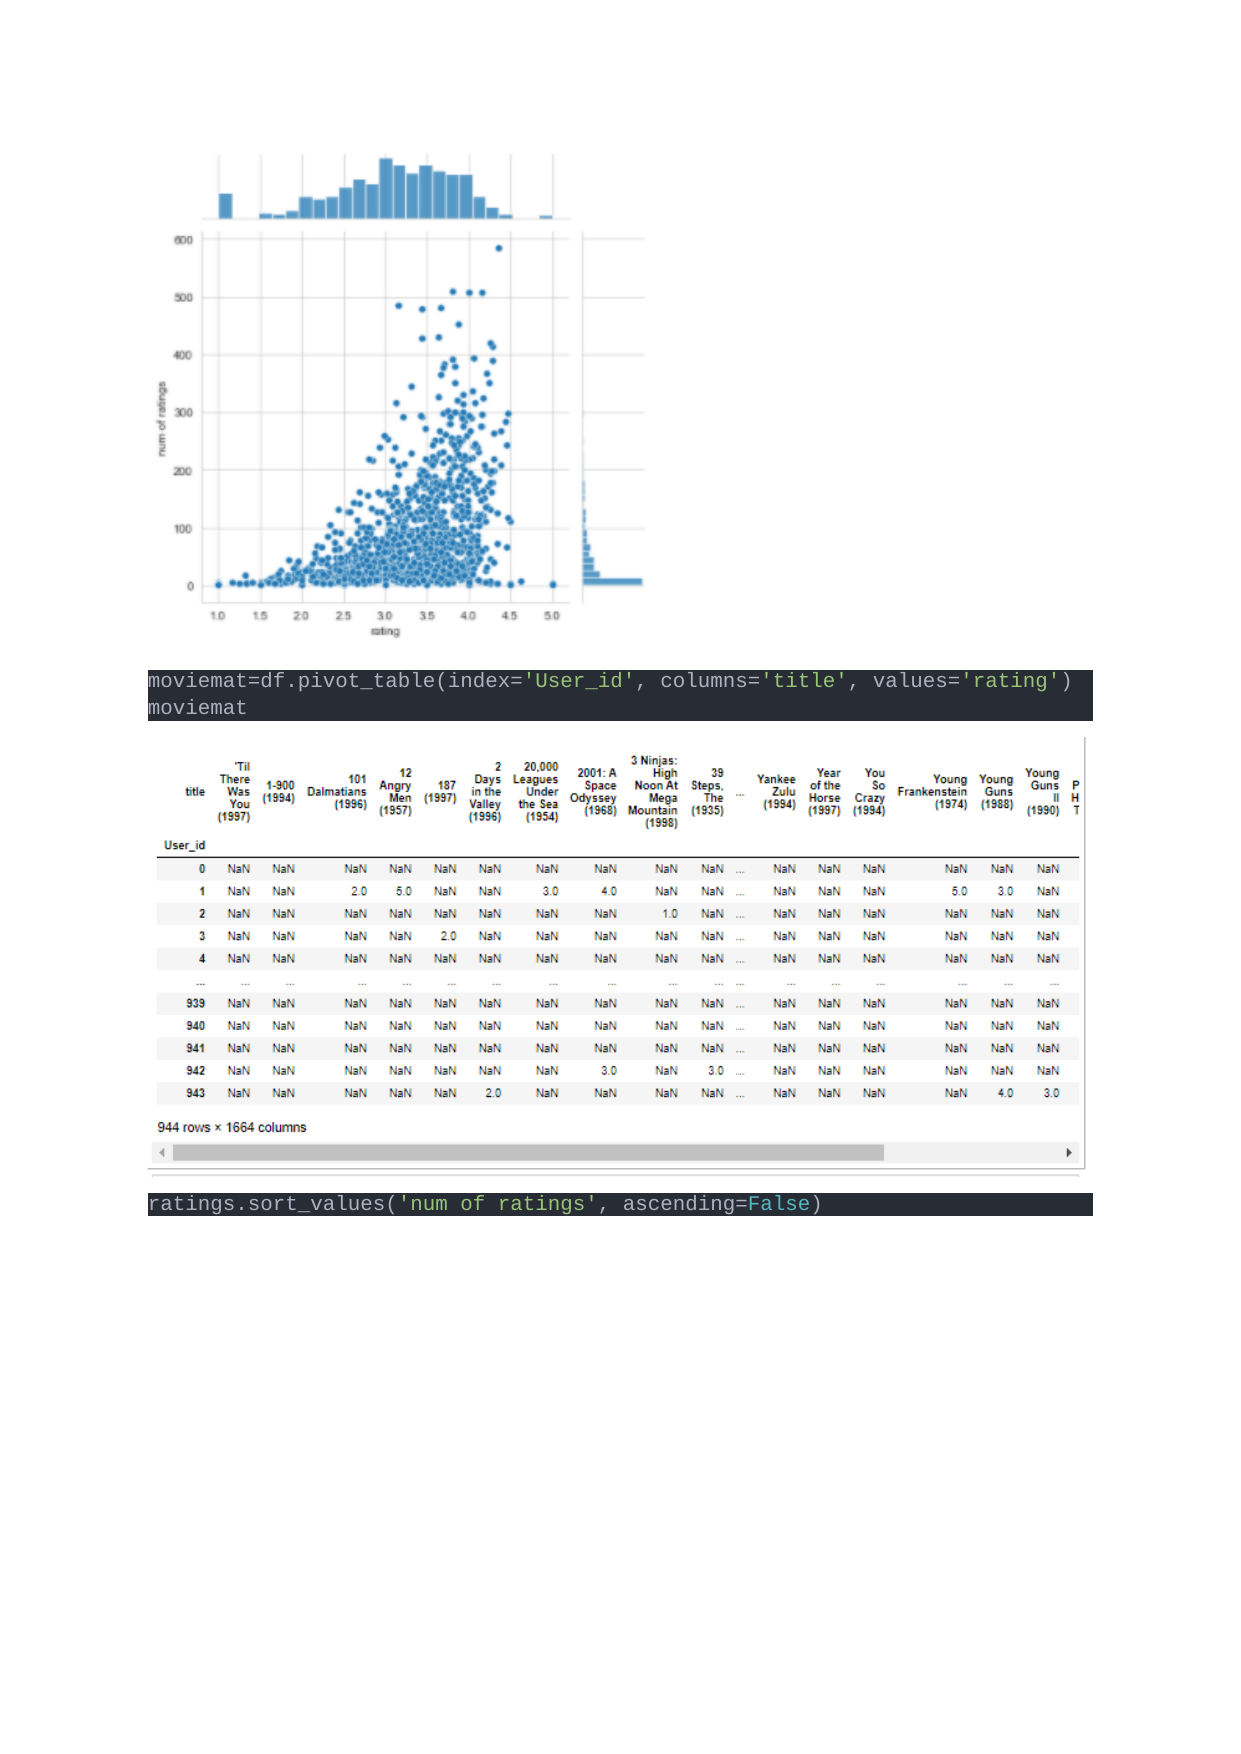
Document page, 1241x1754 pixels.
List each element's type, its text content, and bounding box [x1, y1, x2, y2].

picture [147, 737, 1093, 1177]
picture [147, 147, 659, 654]
text moviemat=df.pivot_table(index='User_id', columns='title', values='rating') moviemat [148, 670, 1093, 721]
text ratings.sort_values('num of ratings', ascending=False) [148, 1193, 1093, 1216]
